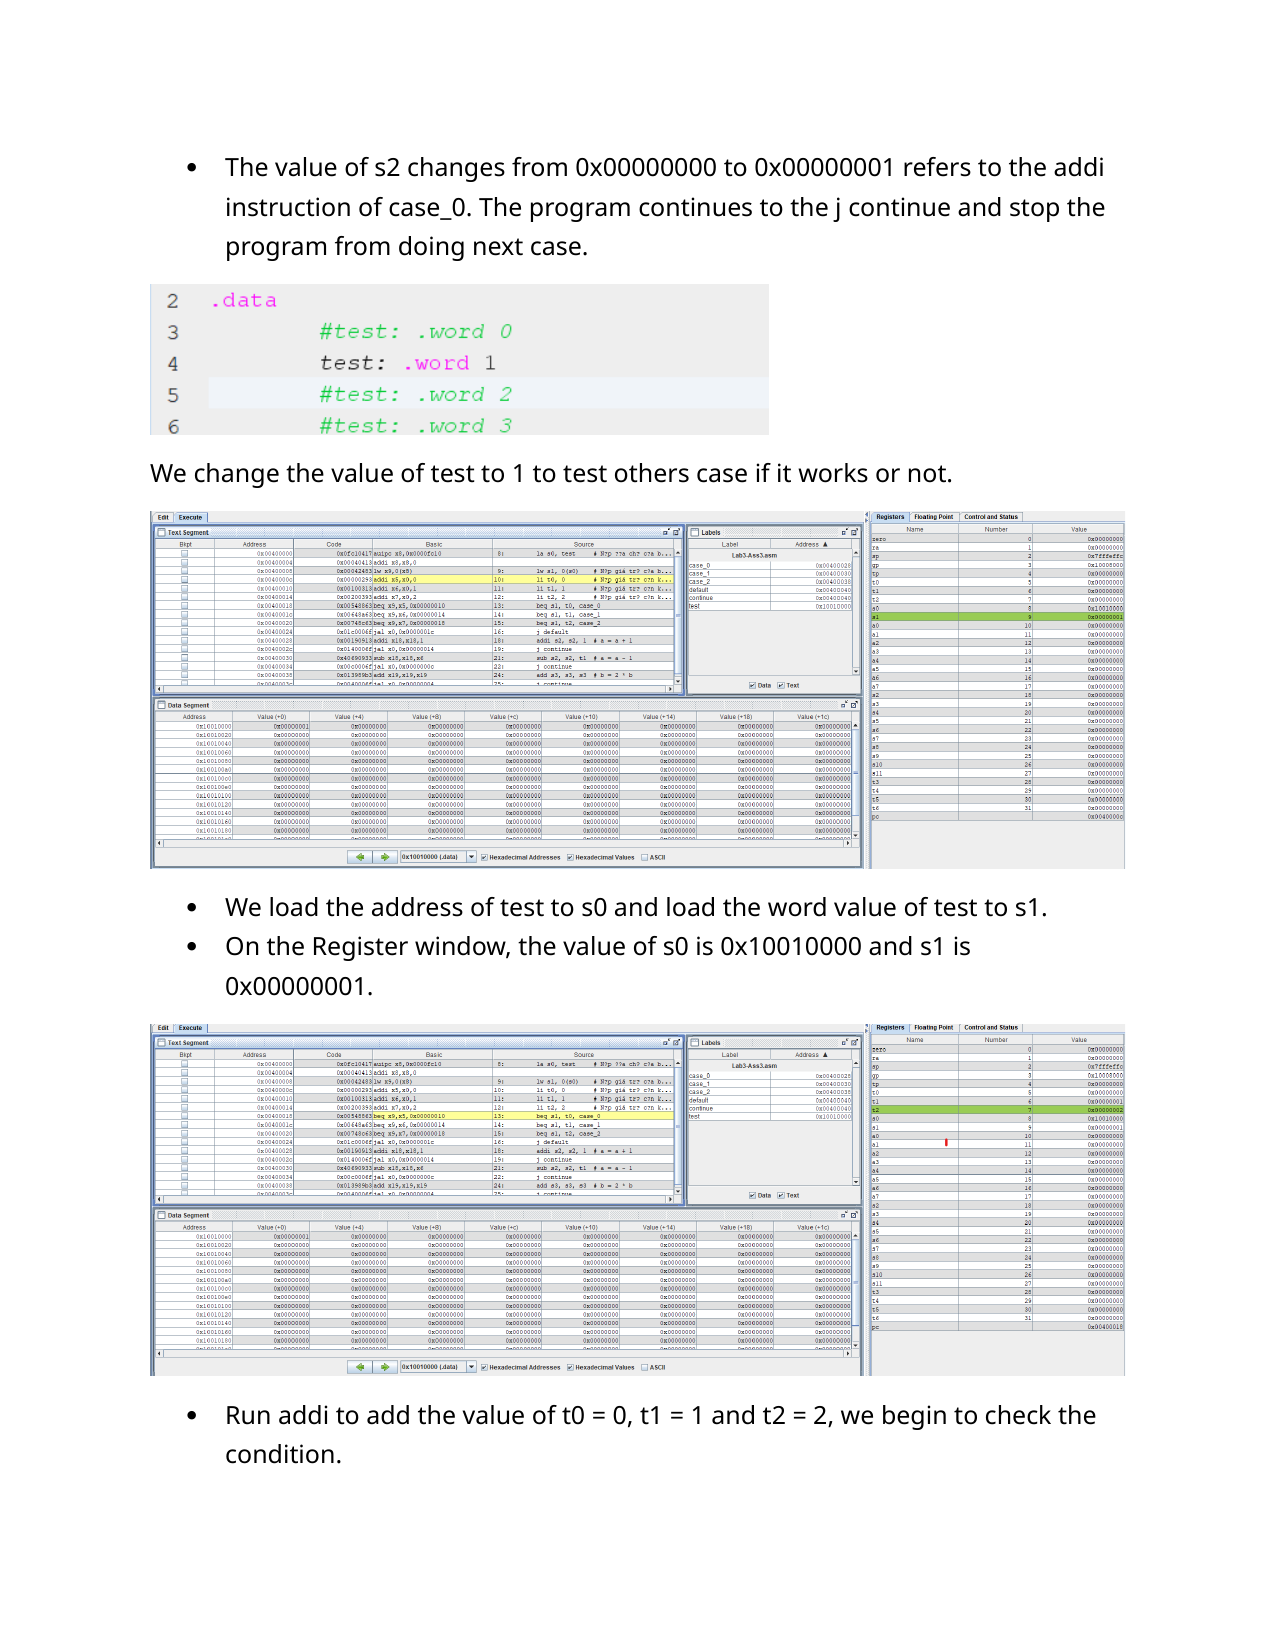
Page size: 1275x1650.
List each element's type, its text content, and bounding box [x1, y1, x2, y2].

list We load the address of test to s0 and load the word value of test to s1. [187, 890, 1125, 924]
list Run addi to add the value of t0 = 0, t1 = 1 and t2 = 2, we begin to check the condition. [187, 1398, 1125, 1471]
text We change the value of test to 1 to test others case if it works or not. [150, 456, 1125, 490]
list The value of s2 changes from 0x00000000 to 0x00000001 refers to the addi instruction of case_0. The program continues to the j continue and stop the program from doing next case. [187, 150, 1125, 262]
picture [150, 1024, 1125, 1376]
picture [150, 284, 769, 435]
list On the Register window, the value of s0 is 0x10010000 and s1 is 0x00000001. [187, 929, 1125, 1002]
picture [150, 511, 1125, 869]
